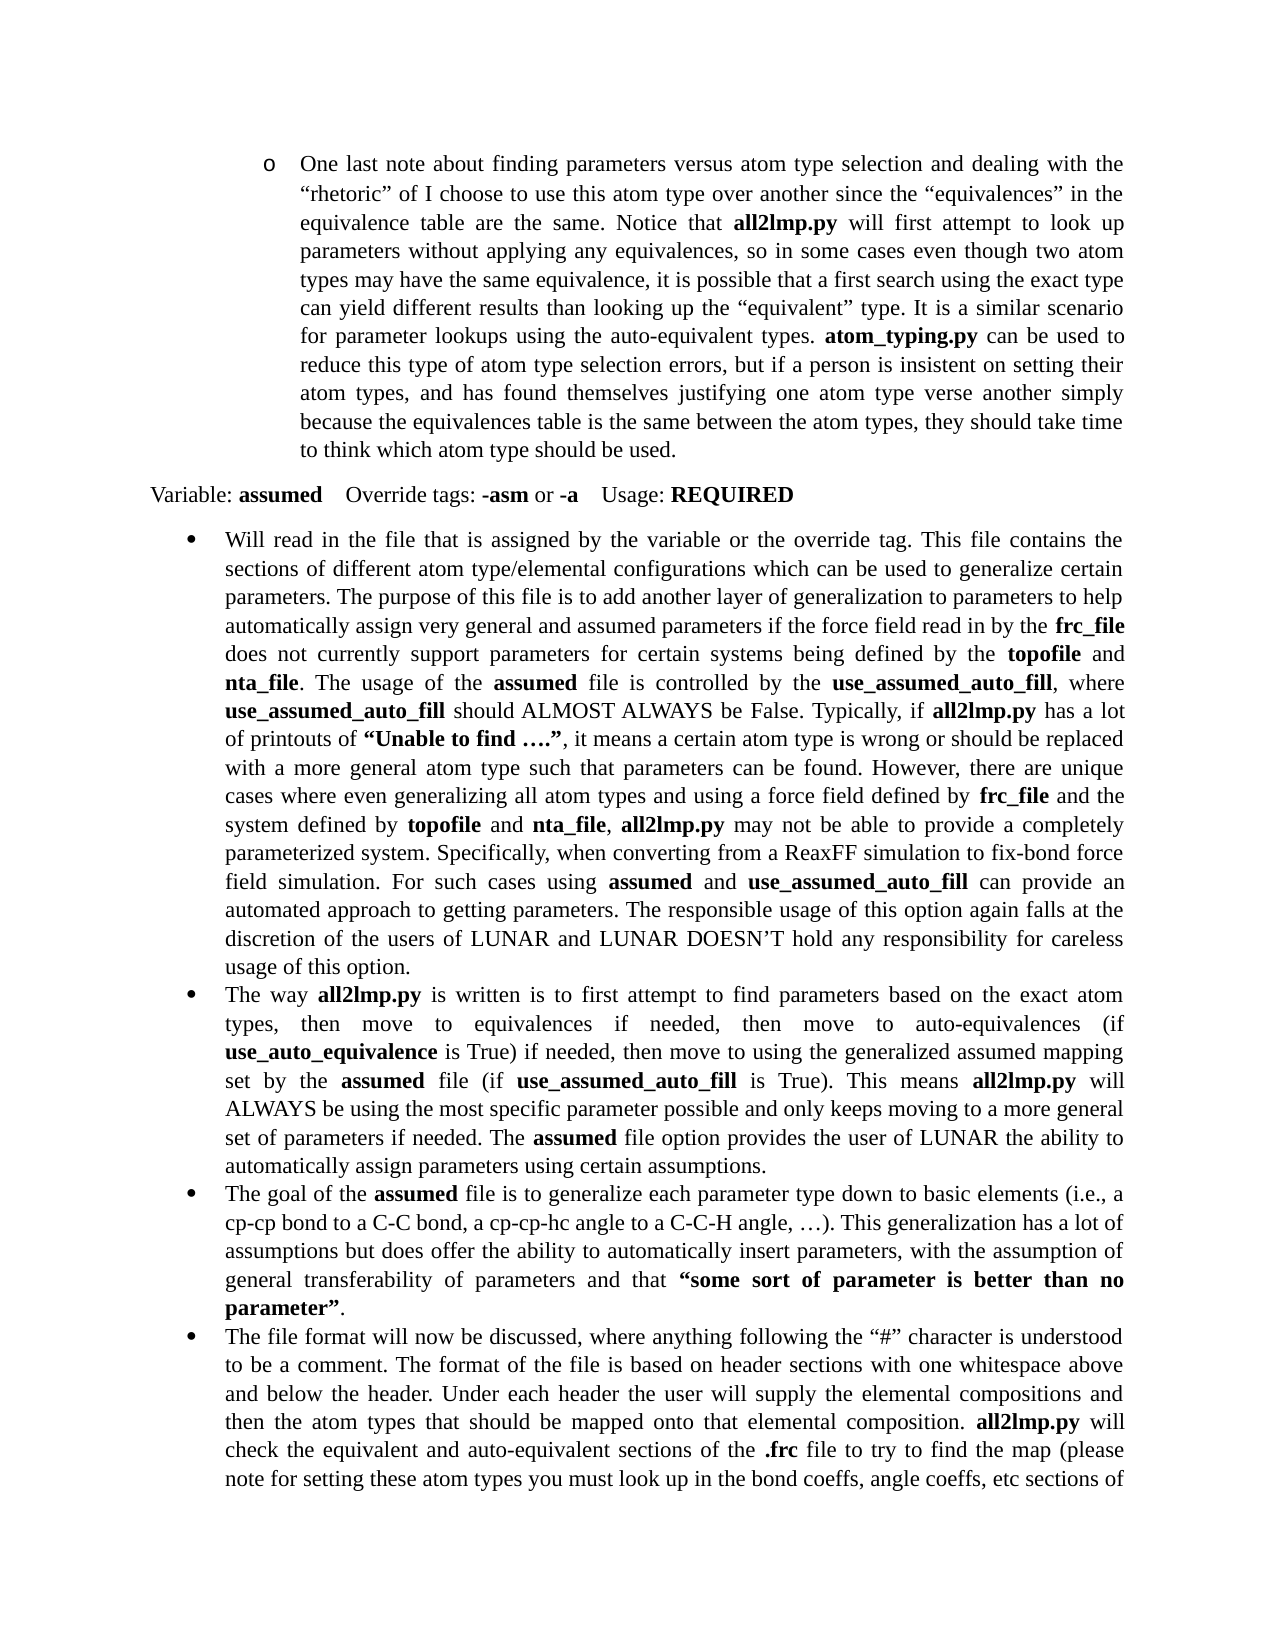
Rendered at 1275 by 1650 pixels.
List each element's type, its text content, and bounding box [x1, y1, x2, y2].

list The goal of the assumed file is to generalize each parameter type down to basic elements (i.e., a cp-cp bond to a C-C bond, a cp-cp-hc angle to a C-C-H angle, …). This generalization has a lot of assumptions but does offer the ability to automatically insert parameters, with the assumption of general transferability of parameters and that “some sort of parameter is better than no parameter”. [187, 1181, 1125, 1321]
list One last note about finding parameters versus atom type selection and dealing with the “rhetoric” of I choose to use this atom type over another since the “equivalences” in the equivalence table are the same. Notice that all2lmp.py will first attempt to look up parameters without applying any equivalences, so in some cases even though two atom types may have the same equivalence, it is possible that a first search using the exact type can yield different results than looking up the “equivalent” type. It is a similar scenario for parameter lookups using the auto-equivalent types. atom_typing.py can be used to reduce this type of atom type selection errors, but if a person is insistent on setting their atom types, and has found themselves justifying one atom type verse another simply because the equivalences table is the same between the atom types, they should take time to think which atom type should be used. [262, 150, 1125, 463]
text Variable: assumed Override tags: -asm or -a Usage: REQUIRED [150, 481, 1125, 508]
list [187, 1323, 1125, 1491]
list The way all2lmp.py is written is to first attempt to find parameters based on the exact atom types, then move to equivalences if needed, then move to auto-equivalences (if use_auto_equivalence is True) if needed, then move to using the generalized assumed mapping set by the assumed file (if use_assumed_auto_fill is True). This means all2lmp.py will ALWAYS be using the most specific parameter possible and only keeps moving to a more general set of parameters if needed. The assumed file option provides the user of LUNAR the ability to automatically assign parameters using certain assumptions. [187, 981, 1125, 1178]
list Will read in the file that is assigned by the variable or the override tag. This file contains the sections of different atom type/elemental configurations which can be used to generalize certain parameters. The purpose of this file is to add another layer of generalization to parameters to help automatically assign very general and assumed parameters if the force field read in by the frc_file does not currently support parameters for certain systems being defined by the topofile and nta_file. The usage of the assumed file is controlled by the use_assumed_auto_fill, where use_assumed_auto_fill should ALMOST ALWAYS be False. Typically, if all2lmp.py has a lot of printouts of “Unable to find ….”, it means a certain atom type is wrong or should be replaced with a more general atom type such that parameters can be found. However, there are unique cases where even generalizing all atom types and using a force field defined by frc_file and the system defined by topofile and nta_file, all2lmp.py may not be able to provide a completely parameterized system. Specifically, when converting from a ReaxFF simulation to fix-bond force field simulation. For such cases using assumed and use_assumed_auto_fill can provide an automated approach to getting parameters. The responsible usage of this option again falls at the discretion of the users of LUNAR and LUNAR DOESN’T hold any responsibility for careless usage of this option. [187, 526, 1125, 979]
